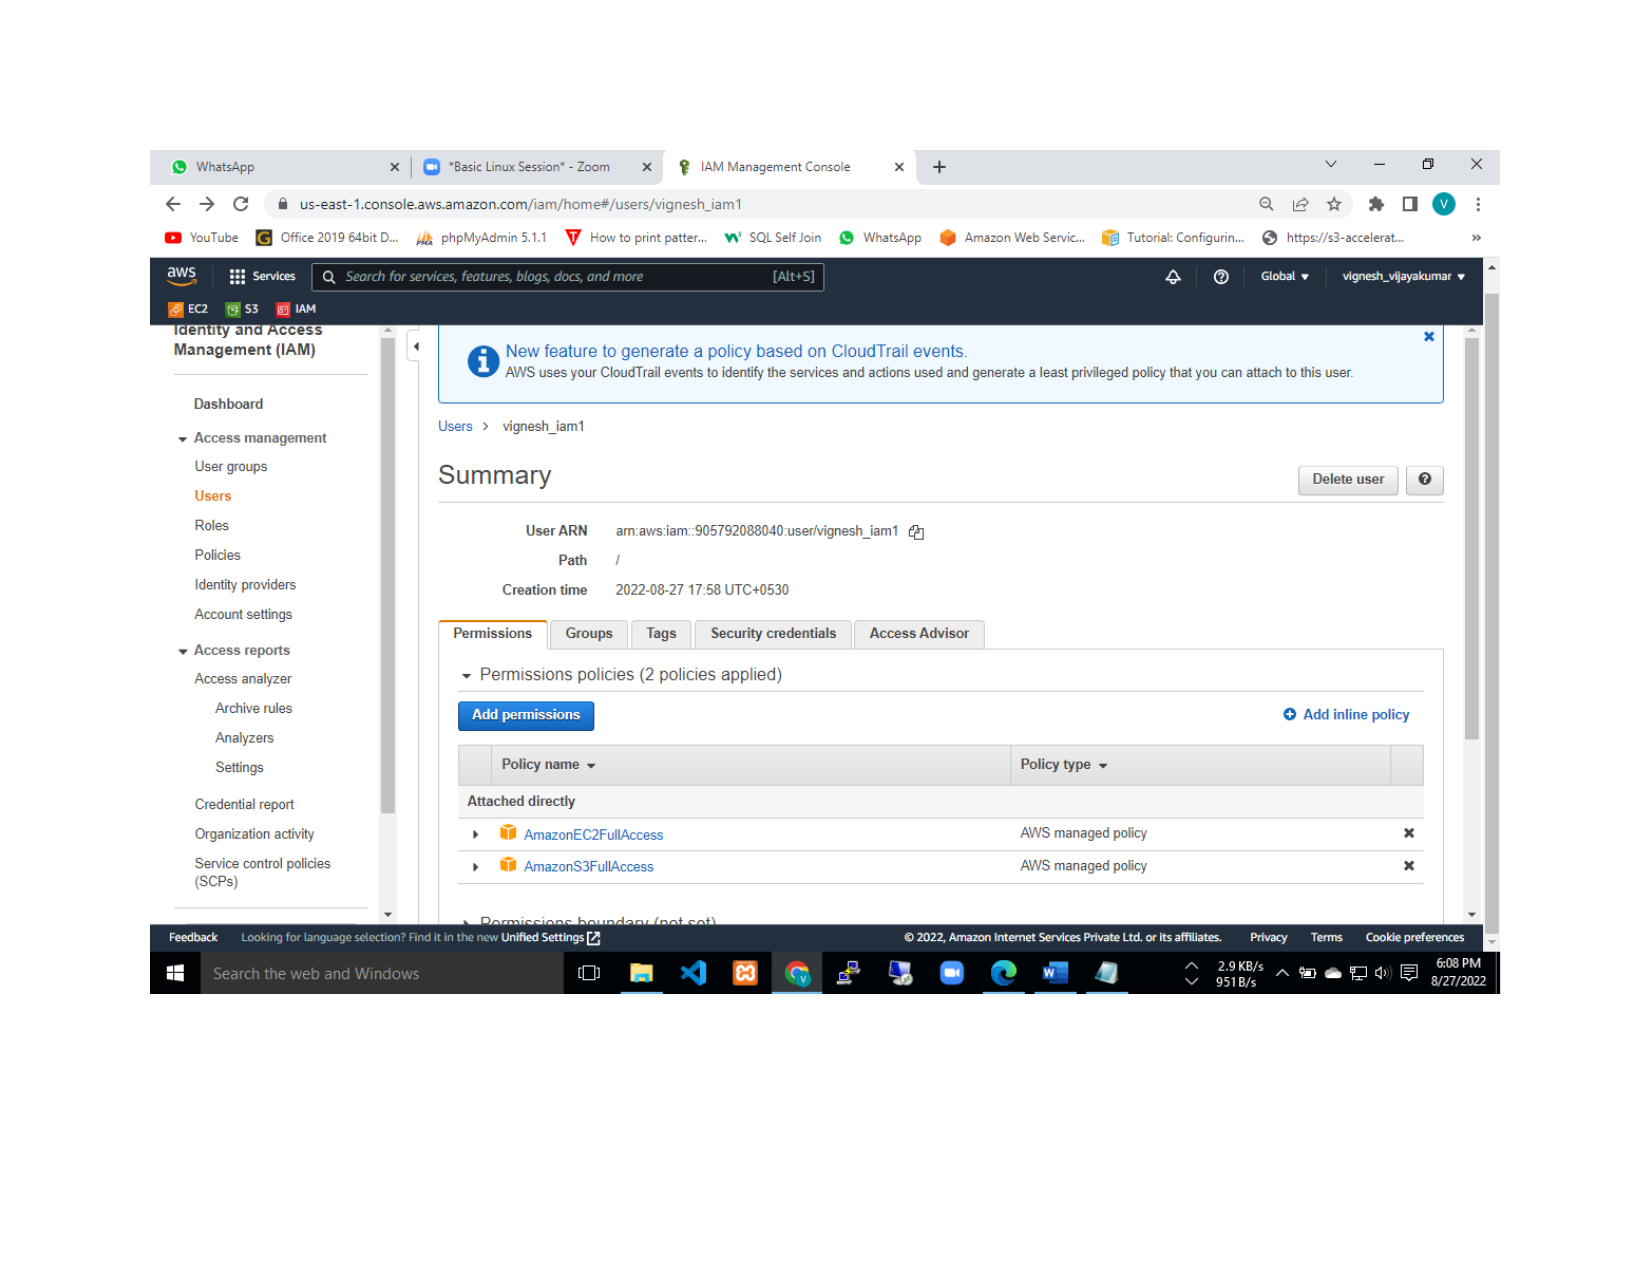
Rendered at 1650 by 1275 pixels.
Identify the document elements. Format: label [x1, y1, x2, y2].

picture [150, 150, 1500, 994]
